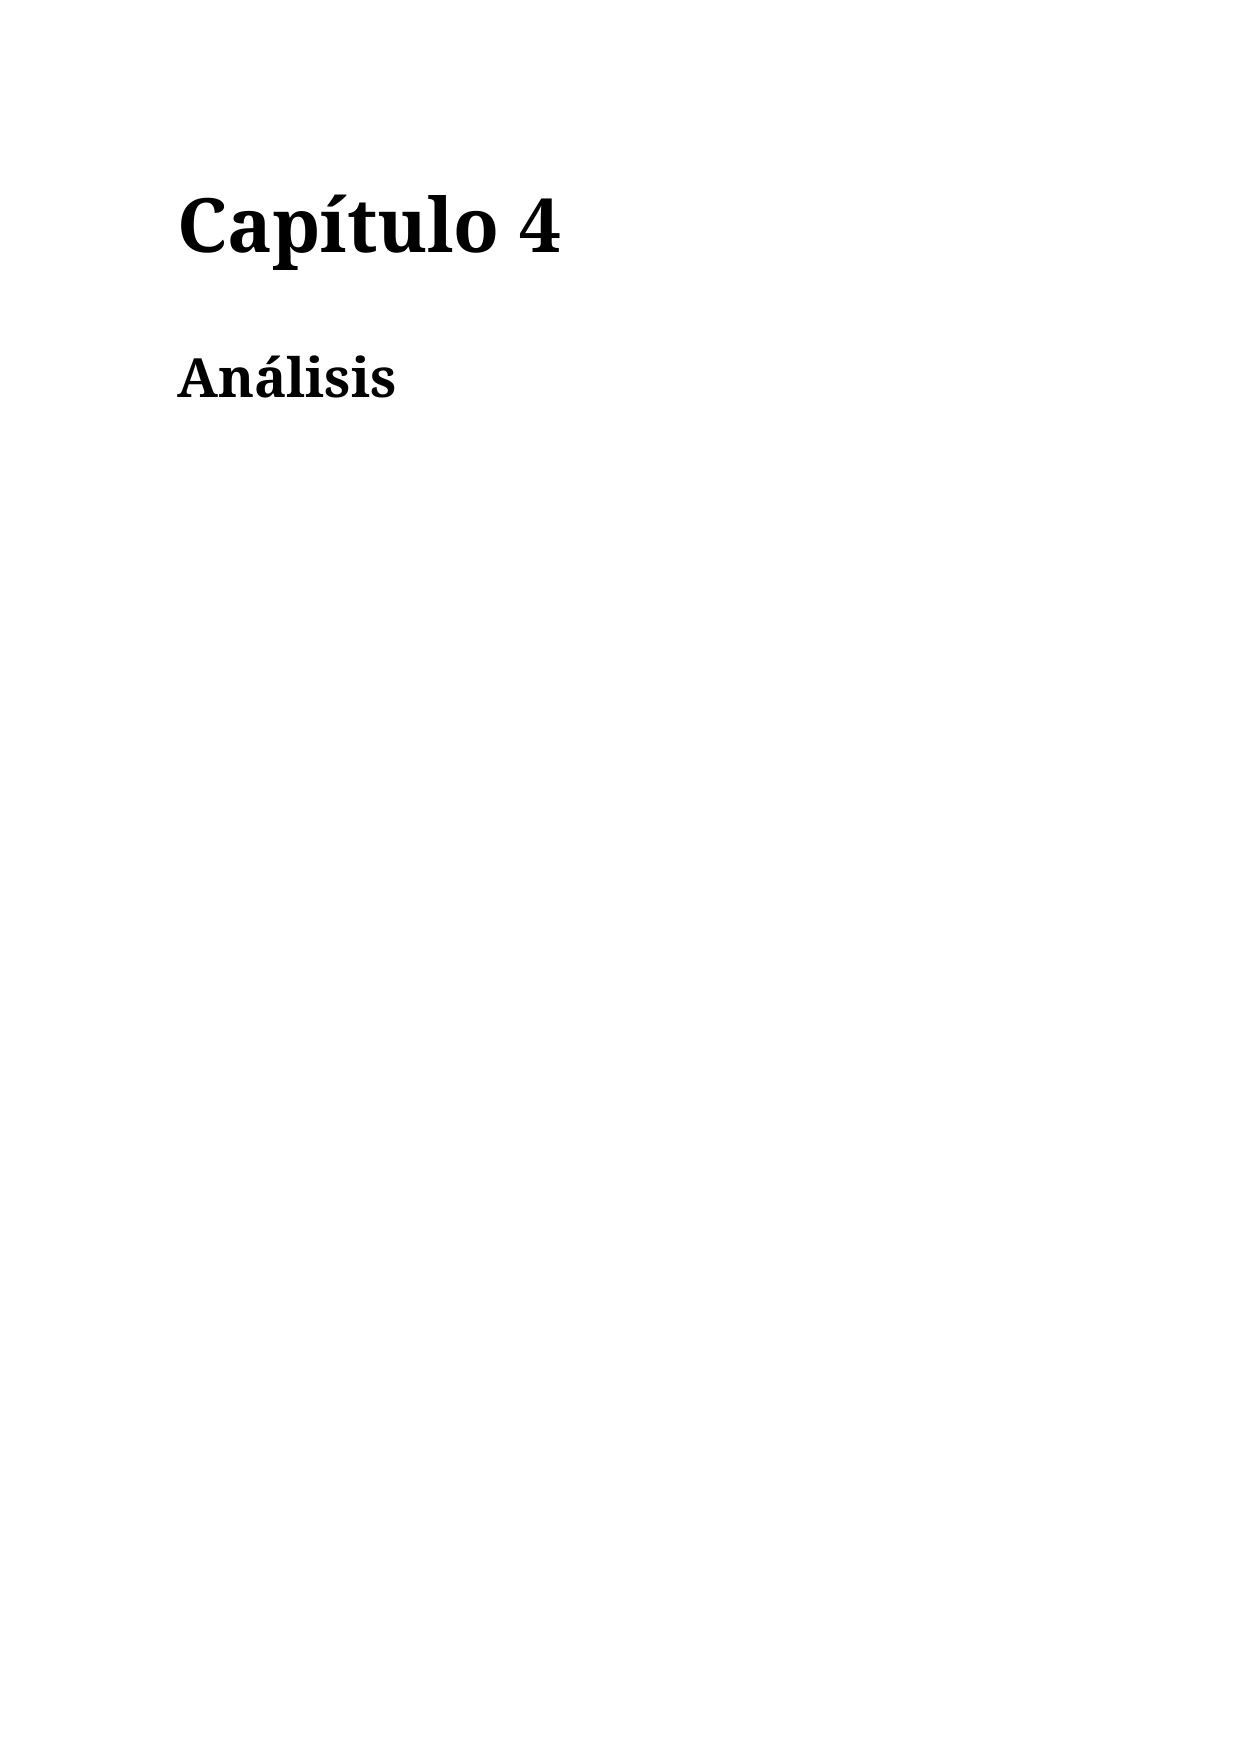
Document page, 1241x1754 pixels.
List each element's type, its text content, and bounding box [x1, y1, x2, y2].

subtitle Análisis [177, 339, 1063, 413]
